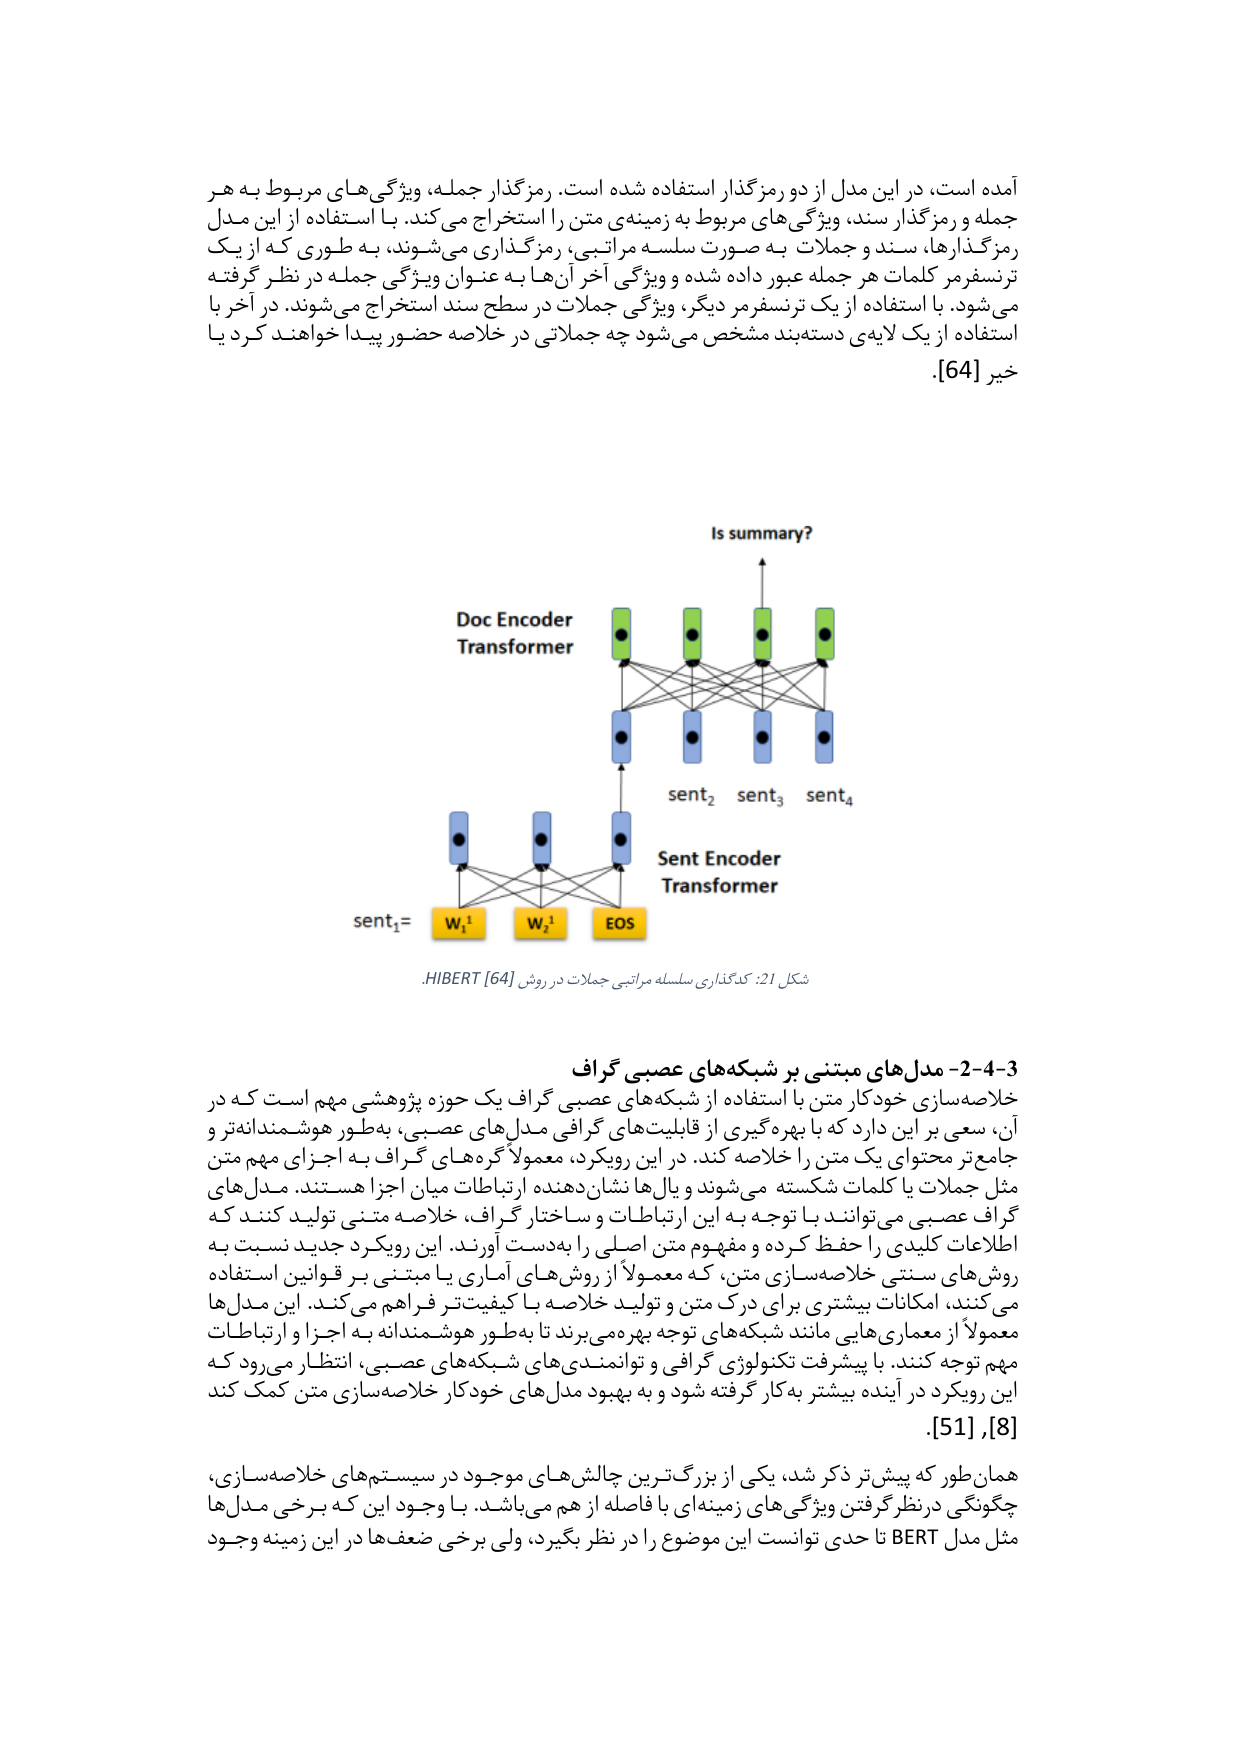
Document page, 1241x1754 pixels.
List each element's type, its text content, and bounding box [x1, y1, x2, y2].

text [207, 177, 1018, 388]
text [207, 1464, 1018, 1554]
text شکل 21: کدگذاری سلسله مراتبی جملات در روش HIBERT [64]. [207, 966, 1018, 991]
picture [327, 501, 898, 948]
subtitle 2-4-3- مدل‌های مبتنی بر شبکه‌های عصبی گراف [207, 1058, 1018, 1086]
text خلاصه‌سازی خودکار متن با استفاده از شبکه‌های عصبی گراف یک حوزه پژوهشی مهم است که در آن، سعی بر این دارد که با بهره‌گیری از قابلیت‌های گرافی مدل‌های عصبی، به‌طور هوشمندانه‌تر و جامع‌تر محتوای یک متن را خلاصه کند. در این رویکرد، معمولاً گره‌های گراف به اجزای مهم متن مثل جملات یا کلمات شکسته می‌شوند و یال‌ها نشان‌دهنده ارتباطات میان اجزا هستند. مدل‌های گراف عصبی می‌توانند با توجه به این ارتباطات و ساختار گراف، خلاصه متنی تولید کنند که اطلاعات کلیدی را حفظ کرده و مفهوم متن اصلی را به‌دست آورند. این رویکرد جدید نسبت به روش‌های سنتی خلاصه‌سازی متن، که معمولاً از روش‌های آماری یا مبتنی بر قوانین استفاده می‌کنند، امکانات بیشتری برای درک متن و تولید خلاصه با کیفیت‌تر فراهم می‌کند. این مدل‌ها معمولاً از معماری‌هایی مانند شبکه‌های توجه بهره‌می‌برند تا به‌طور هوشمندانه به اجزا و ارتباطات مهم توجه کنند. با پیشرفت تکنولوژی گرافی و توانمندی‌های شبکه‌های عصبی، انتظار می‌رود که این رویکرد در آینده بیشتر به‌کار گرفته شود و به بهبود مدل‌های خودکار خلاصه‌سازی متن کمک کند [8], [51]. [207, 1088, 1018, 1444]
